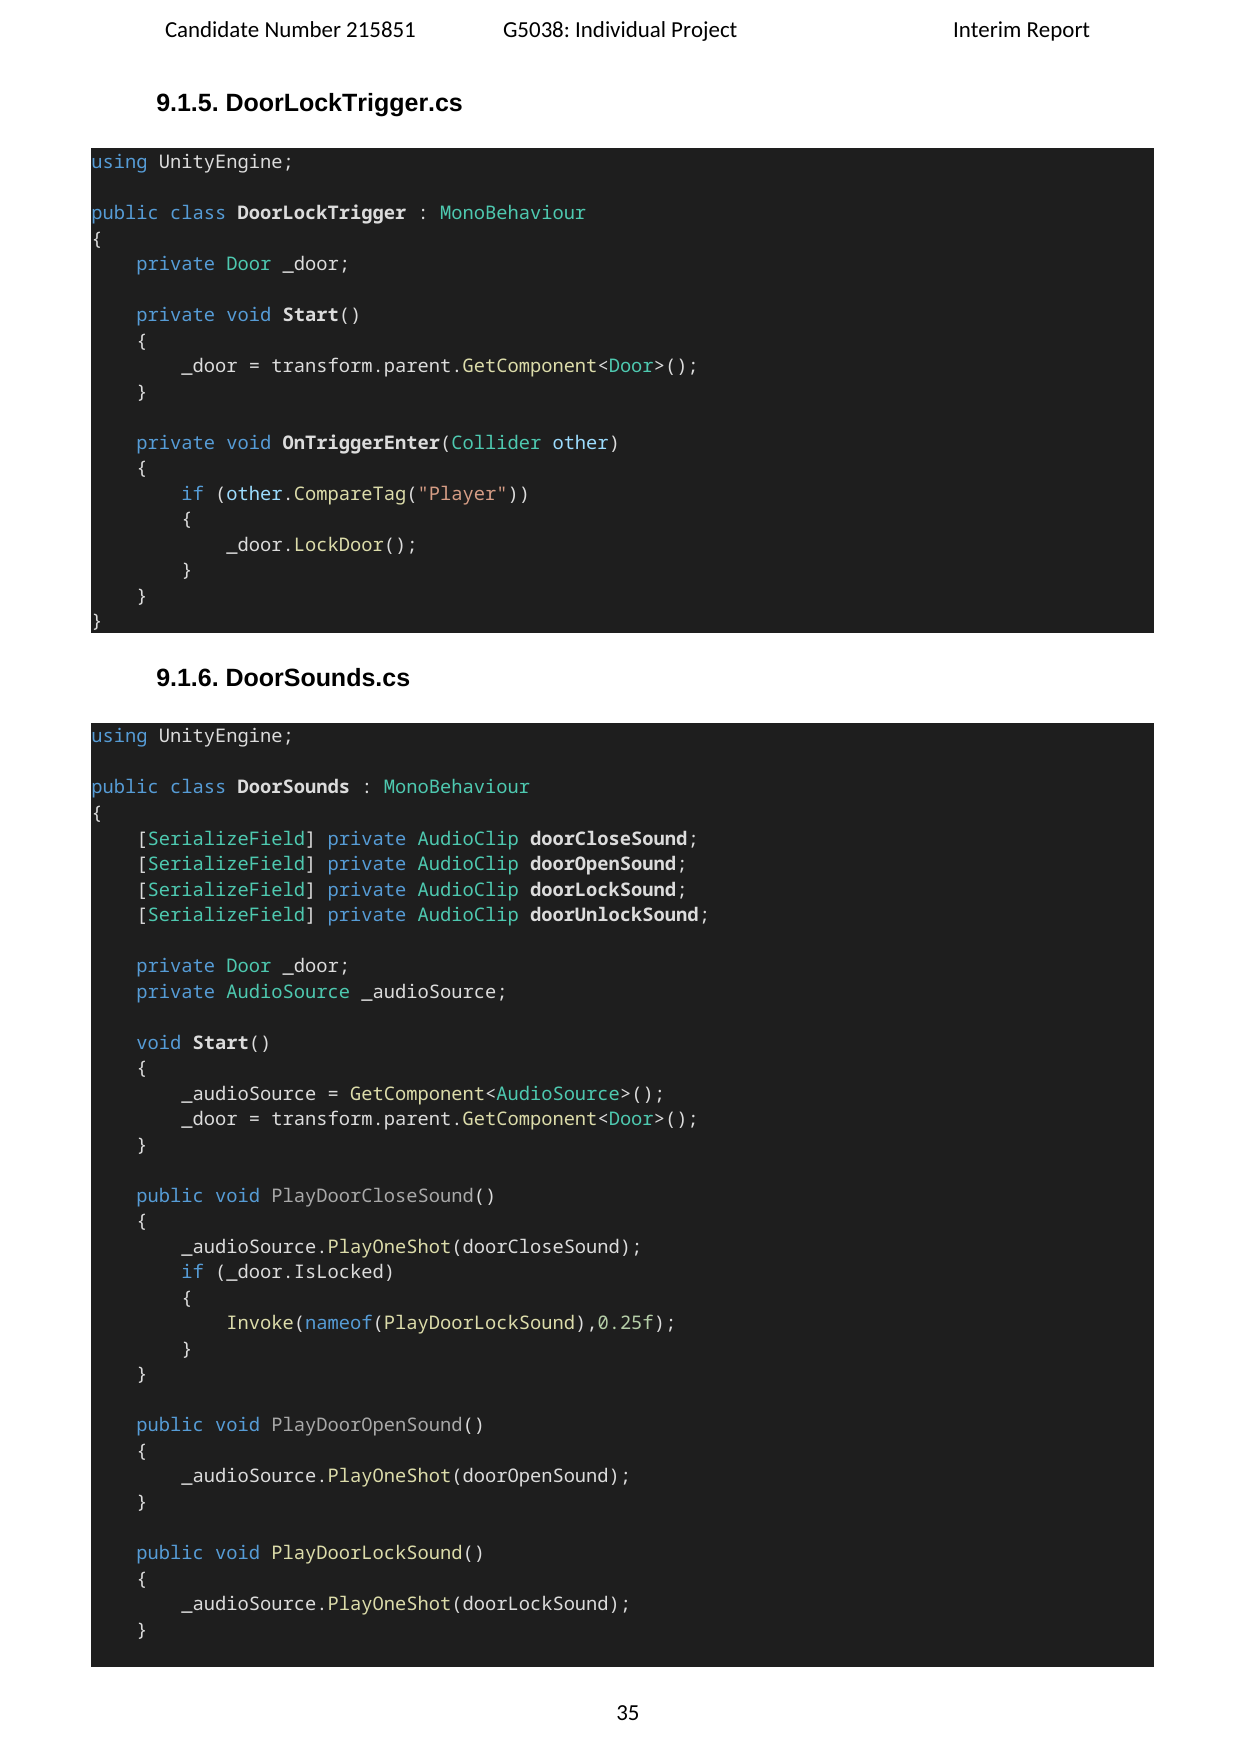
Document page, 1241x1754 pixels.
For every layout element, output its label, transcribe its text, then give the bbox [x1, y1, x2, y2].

subtitle DoorSounds.cs [156, 662, 1090, 691]
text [91, 723, 1154, 1667]
text using UnityEngine; public class DoorLockTrigger : MonoBehaviour { private Door _door; private void Start() { _door = transform.parent.GetComponent<Door>(); } private void OnTriggerEnter(Collider other) { if (other.CompareTag("Player")) { _door.LockDoor(); } } } [91, 148, 1154, 633]
subtitle DoorLockTrigger.cs [156, 88, 1090, 117]
